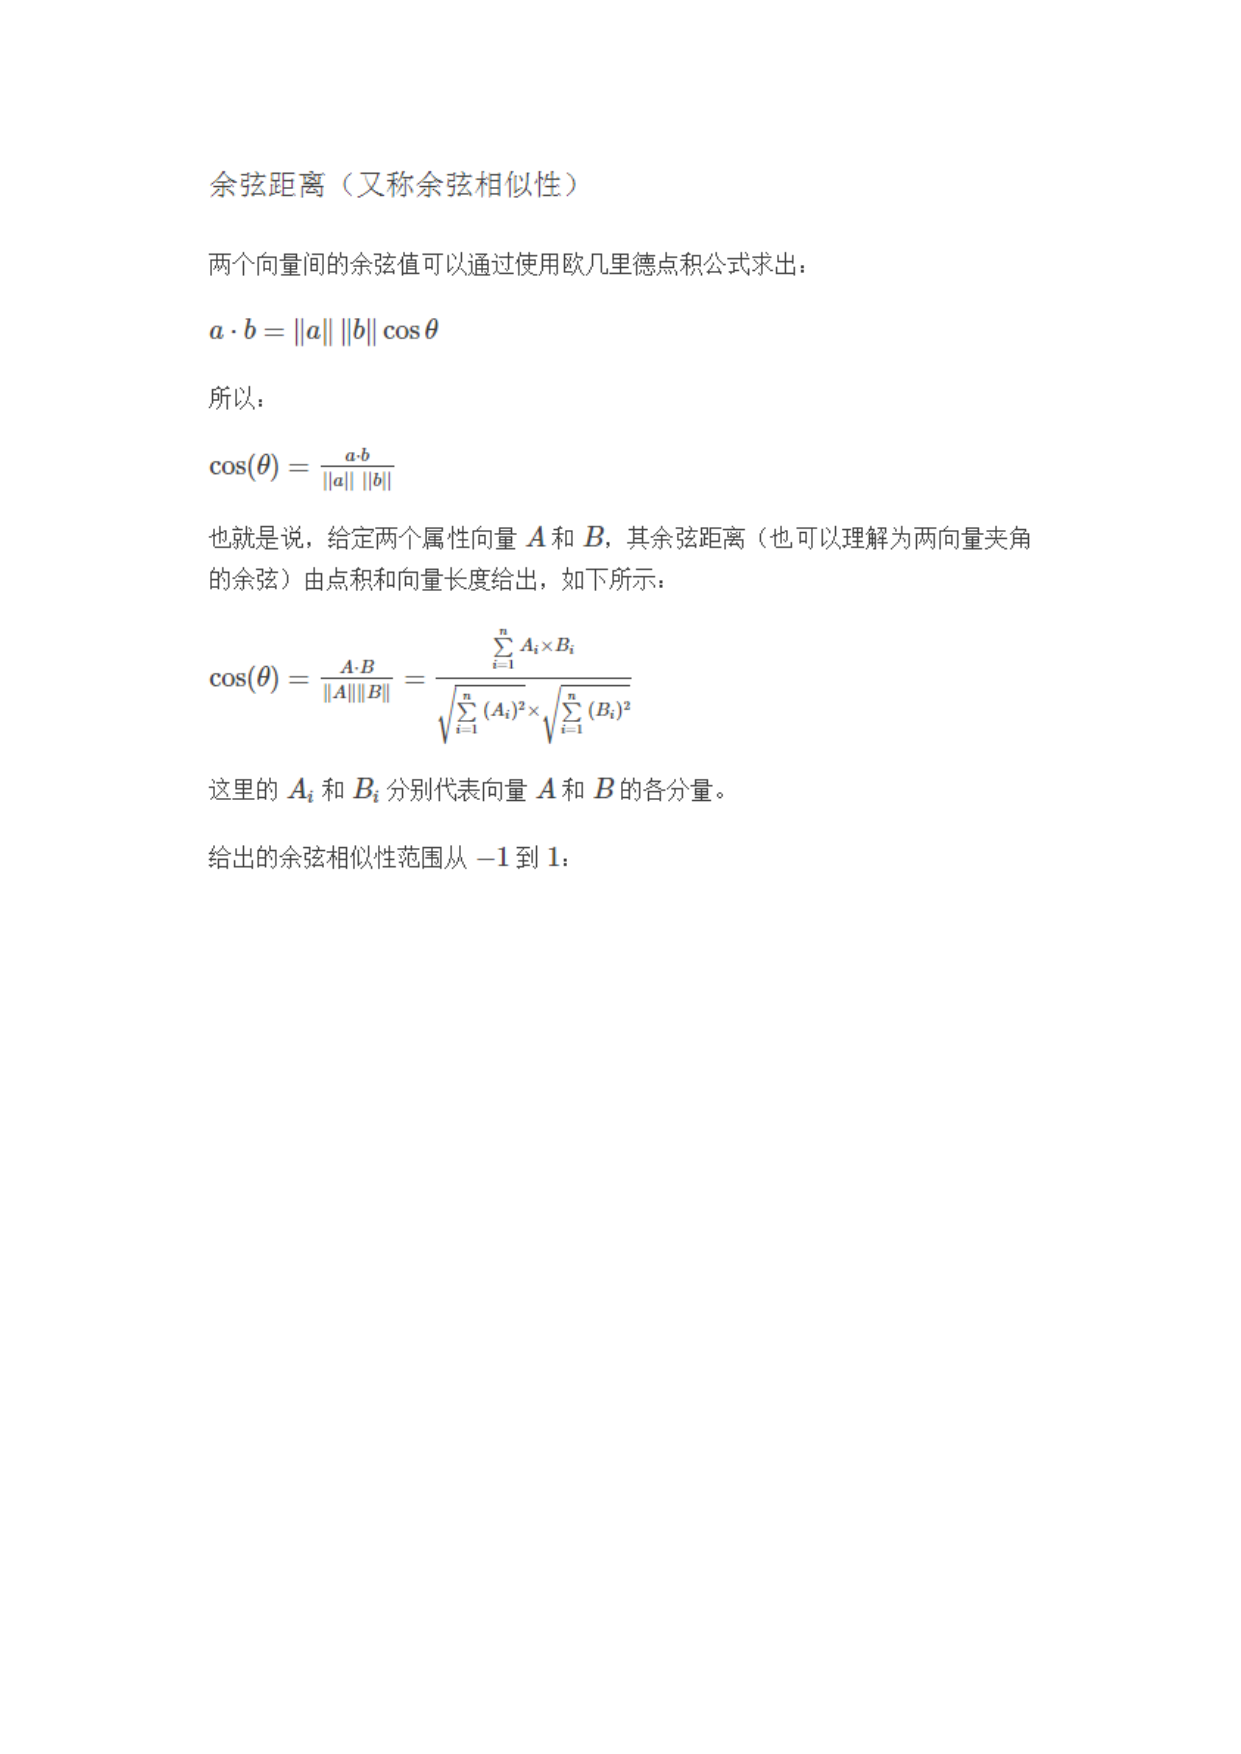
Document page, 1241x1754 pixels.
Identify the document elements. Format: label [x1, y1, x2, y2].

picture [187, 162, 1053, 878]
